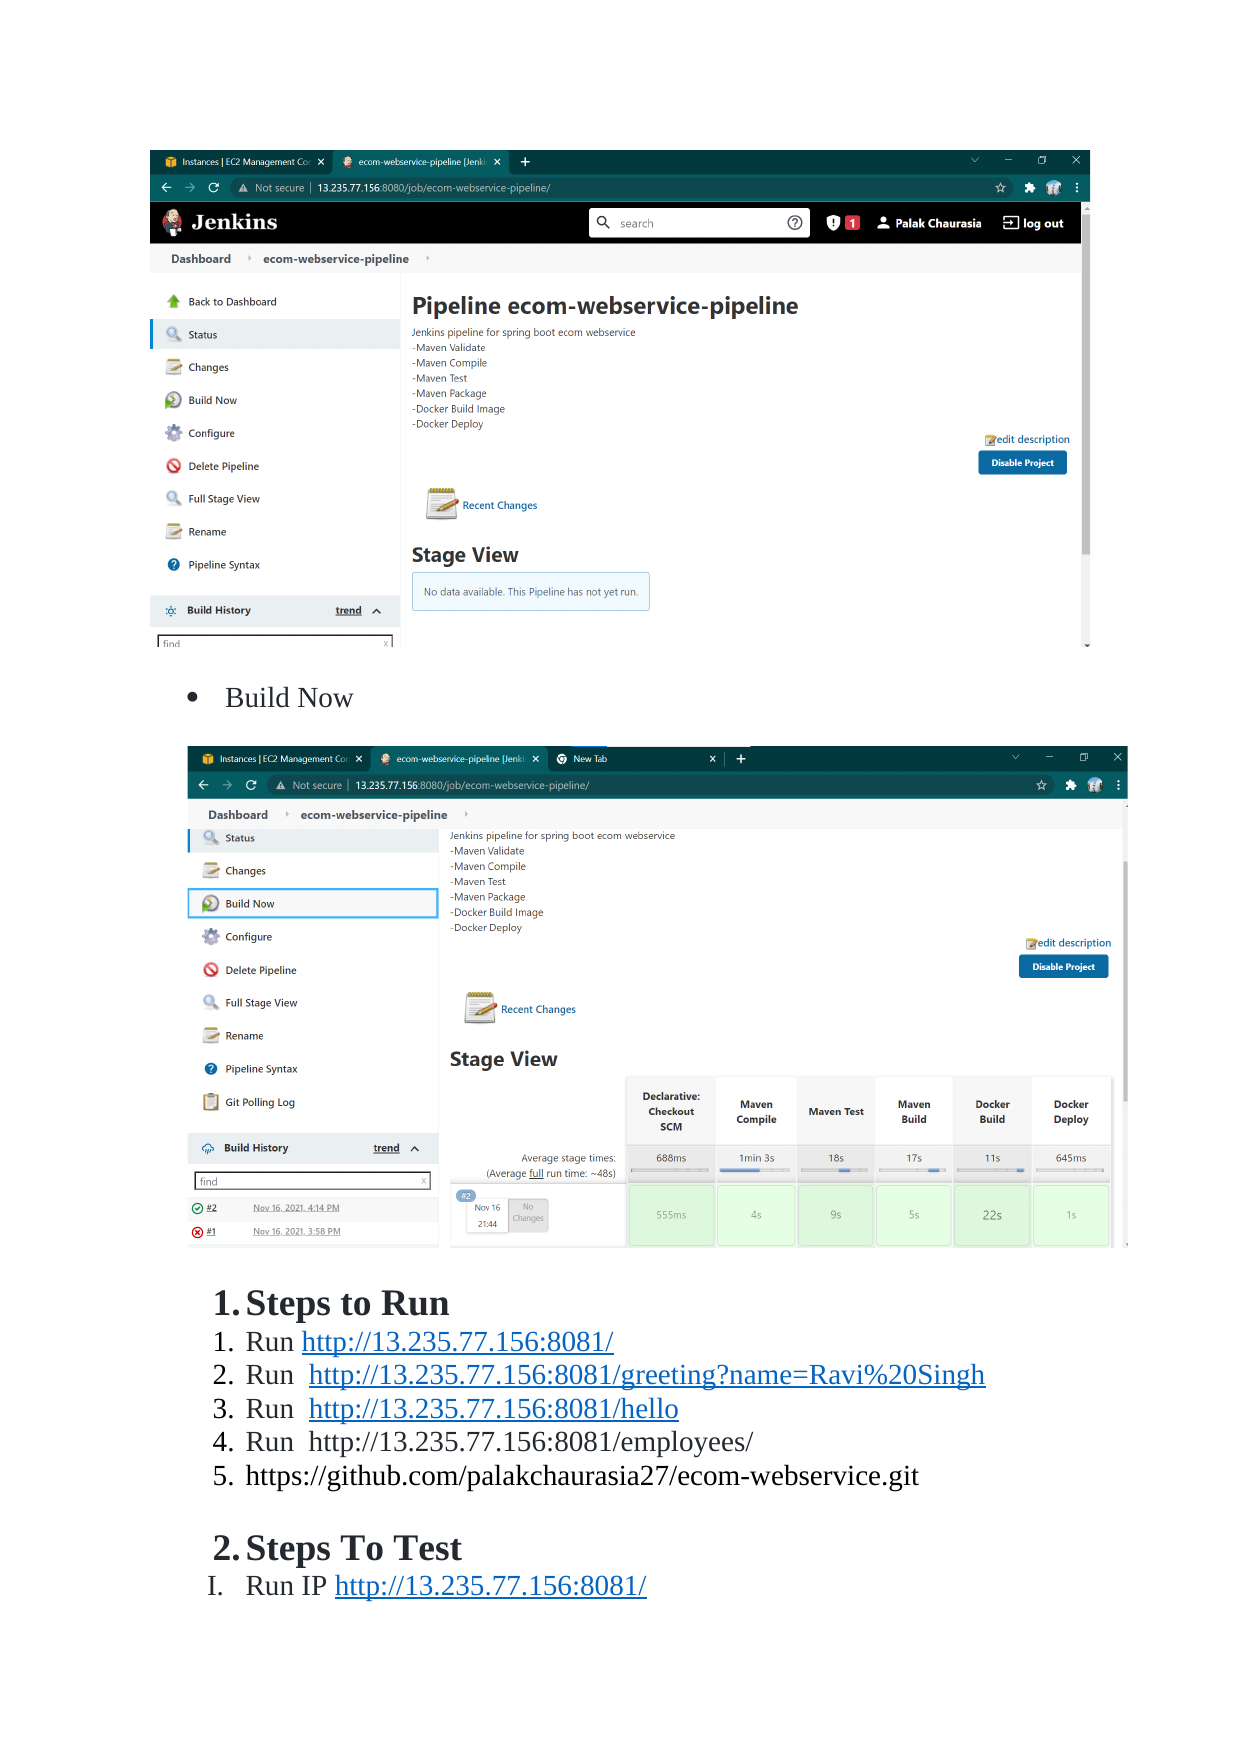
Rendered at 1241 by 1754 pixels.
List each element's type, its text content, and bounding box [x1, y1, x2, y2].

list Run http://13.235.77.156:8081/employees/ [212, 1424, 1090, 1458]
list https://github.com/palakchaurasia27/ecom-webservice.git [212, 1458, 1090, 1492]
list Run IP http://13.235.77.156:8081/ [224, 1568, 1090, 1602]
list Steps To Test [212, 1525, 1090, 1568]
list Steps to Run [212, 1281, 1090, 1324]
list Run http://13.235.77.156:8081/ [212, 1324, 1090, 1357]
picture [187, 746, 1128, 1248]
picture [150, 150, 1091, 647]
list Build Now [187, 680, 1090, 713]
list Run http://13.235.77.156:8081/greeting?name=Ravi%20Singh [212, 1357, 1090, 1391]
list Run http://13.235.77.156:8081/hello [212, 1391, 1090, 1424]
